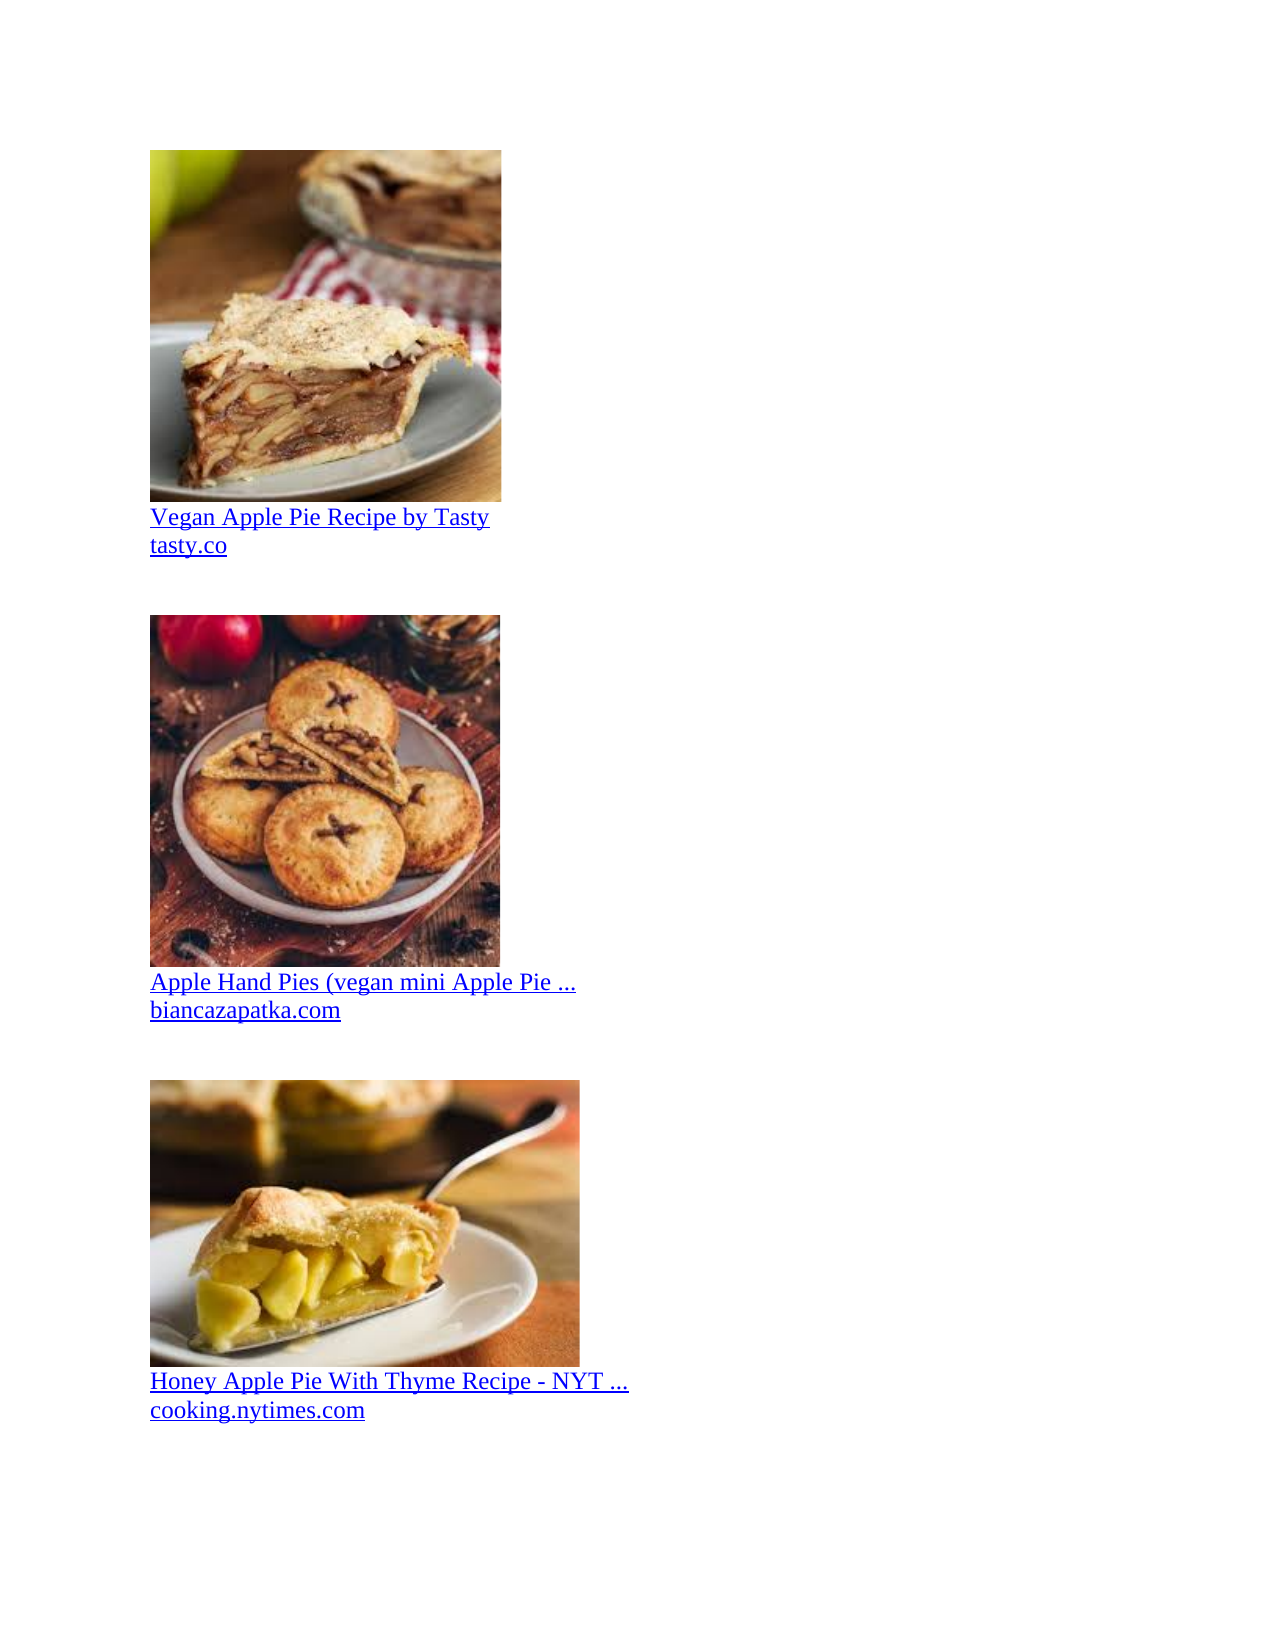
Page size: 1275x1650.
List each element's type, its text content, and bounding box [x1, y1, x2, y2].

text cooking.nytimes.com [150, 1395, 1125, 1424]
picture [150, 150, 502, 502]
picture [150, 615, 501, 967]
text Honey Apple Pie With Thyme Recipe - NYT ... [150, 1366, 1125, 1395]
text tasty.co [150, 530, 1125, 559]
text Vegan Apple Pie Recipe by Tasty [150, 502, 1125, 530]
text biancazapatka.com [150, 995, 1125, 1024]
picture [150, 1080, 580, 1367]
text Apple Hand Pies (vegan mini Apple Pie ... [150, 967, 1125, 995]
